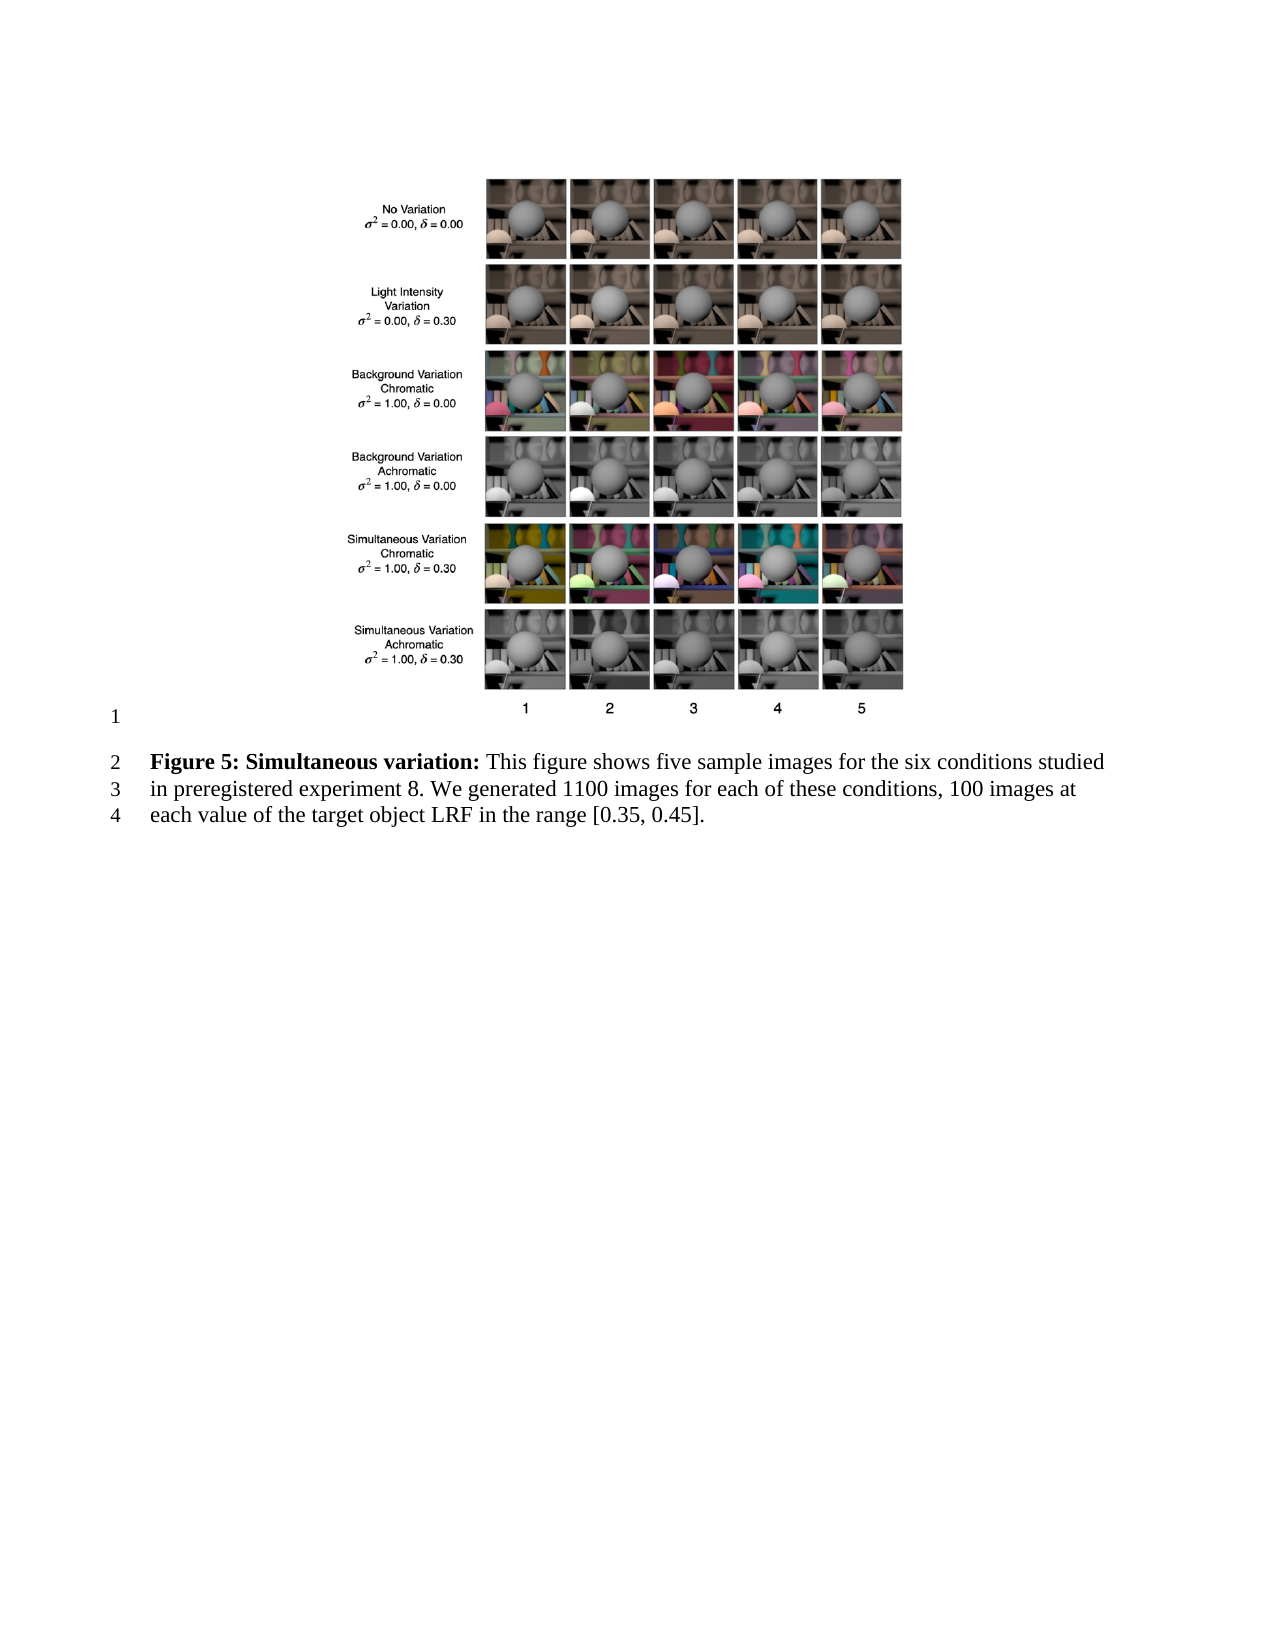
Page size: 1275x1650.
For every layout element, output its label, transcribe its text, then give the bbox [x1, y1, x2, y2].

text Figure 5: Simultaneous variation: This figure shows five sample images for the six conditions studied in preregistered experiment 8. We generated 1100 images for each of these conditions, 100 images at each value of the target object LRF in the range [0.35, 0.45]. [150, 748, 1125, 827]
picture [335, 175, 940, 724]
